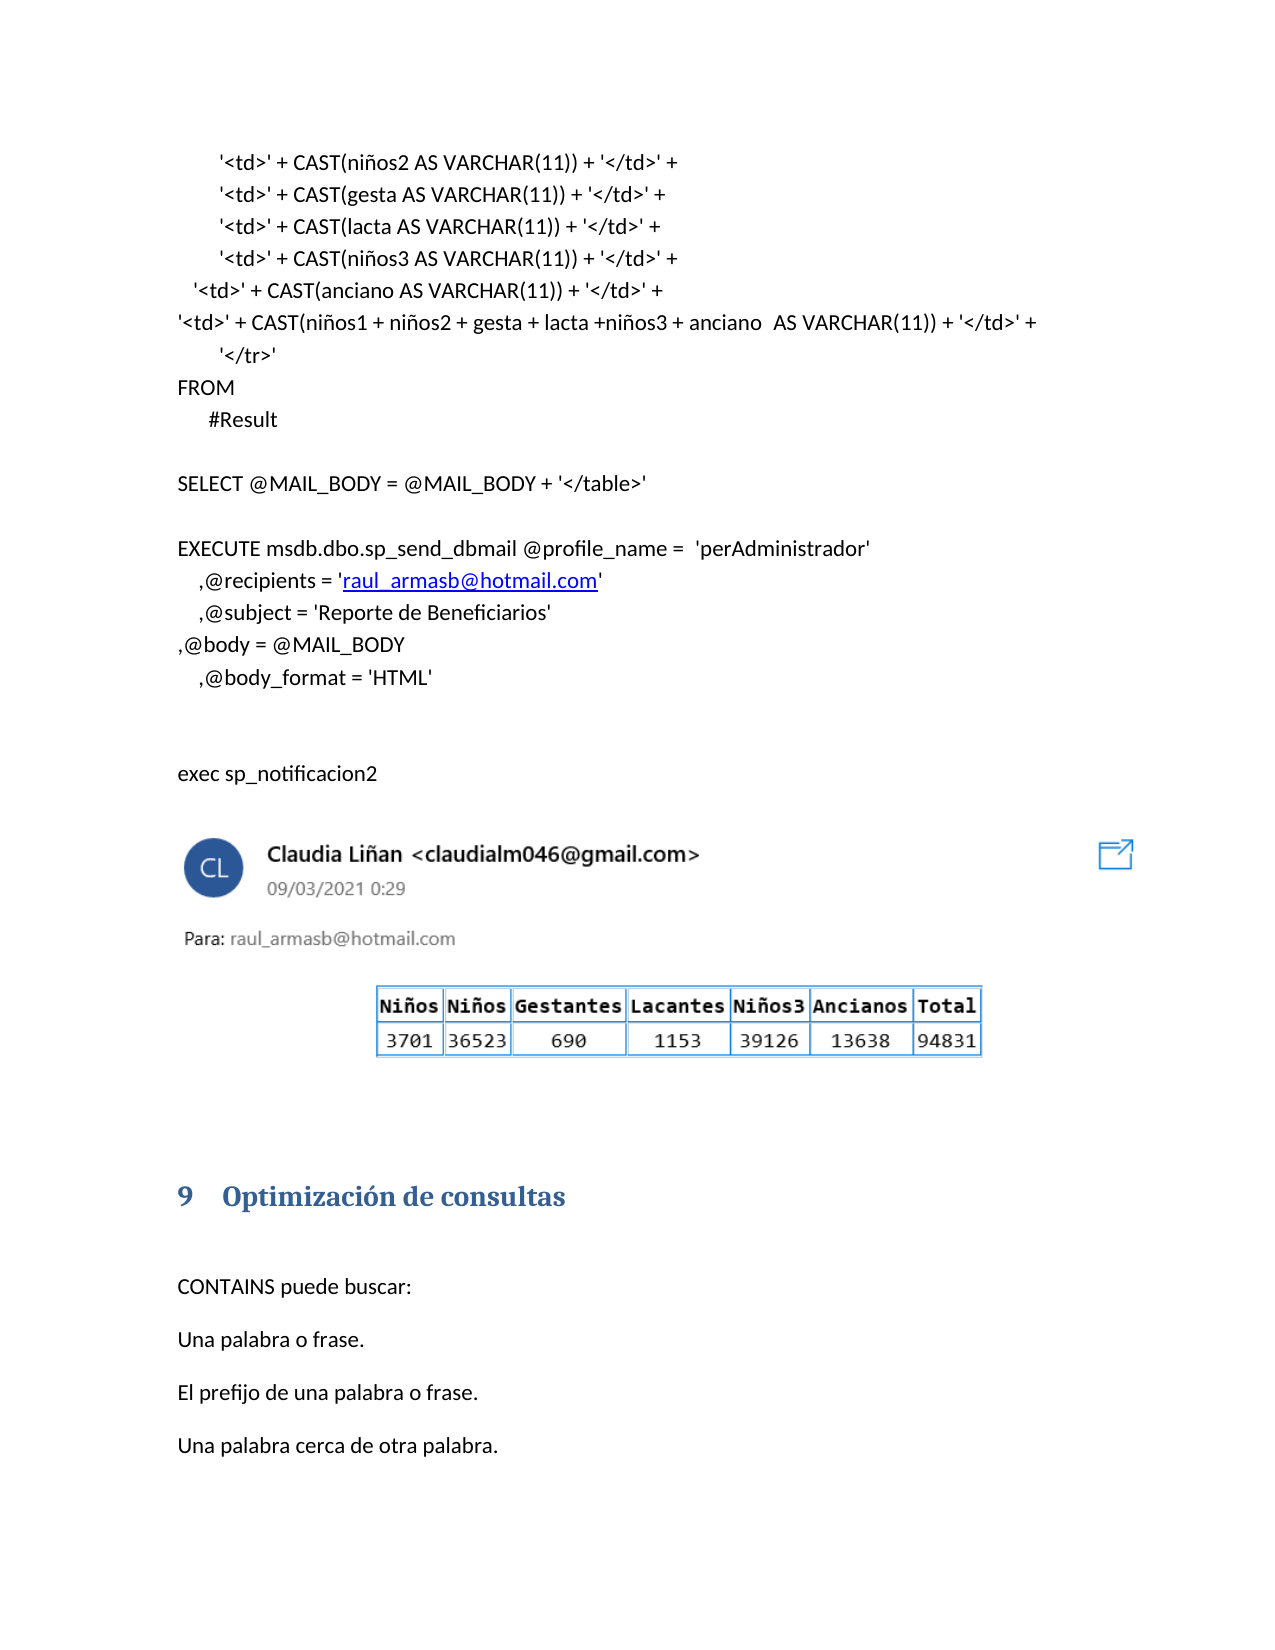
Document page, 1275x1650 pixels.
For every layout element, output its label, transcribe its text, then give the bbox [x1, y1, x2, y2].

subtitle Optimización de consultas [177, 1181, 1098, 1214]
text CONTAINS puede buscar: [177, 1272, 1098, 1300]
picture [177, 812, 1176, 1127]
text Una palabra cerca de otra palabra. [177, 1431, 1098, 1459]
text El prefijo de una palabra o frase. [177, 1378, 1098, 1406]
text Una palabra o frase. [177, 1325, 1098, 1353]
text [177, 148, 1098, 787]
